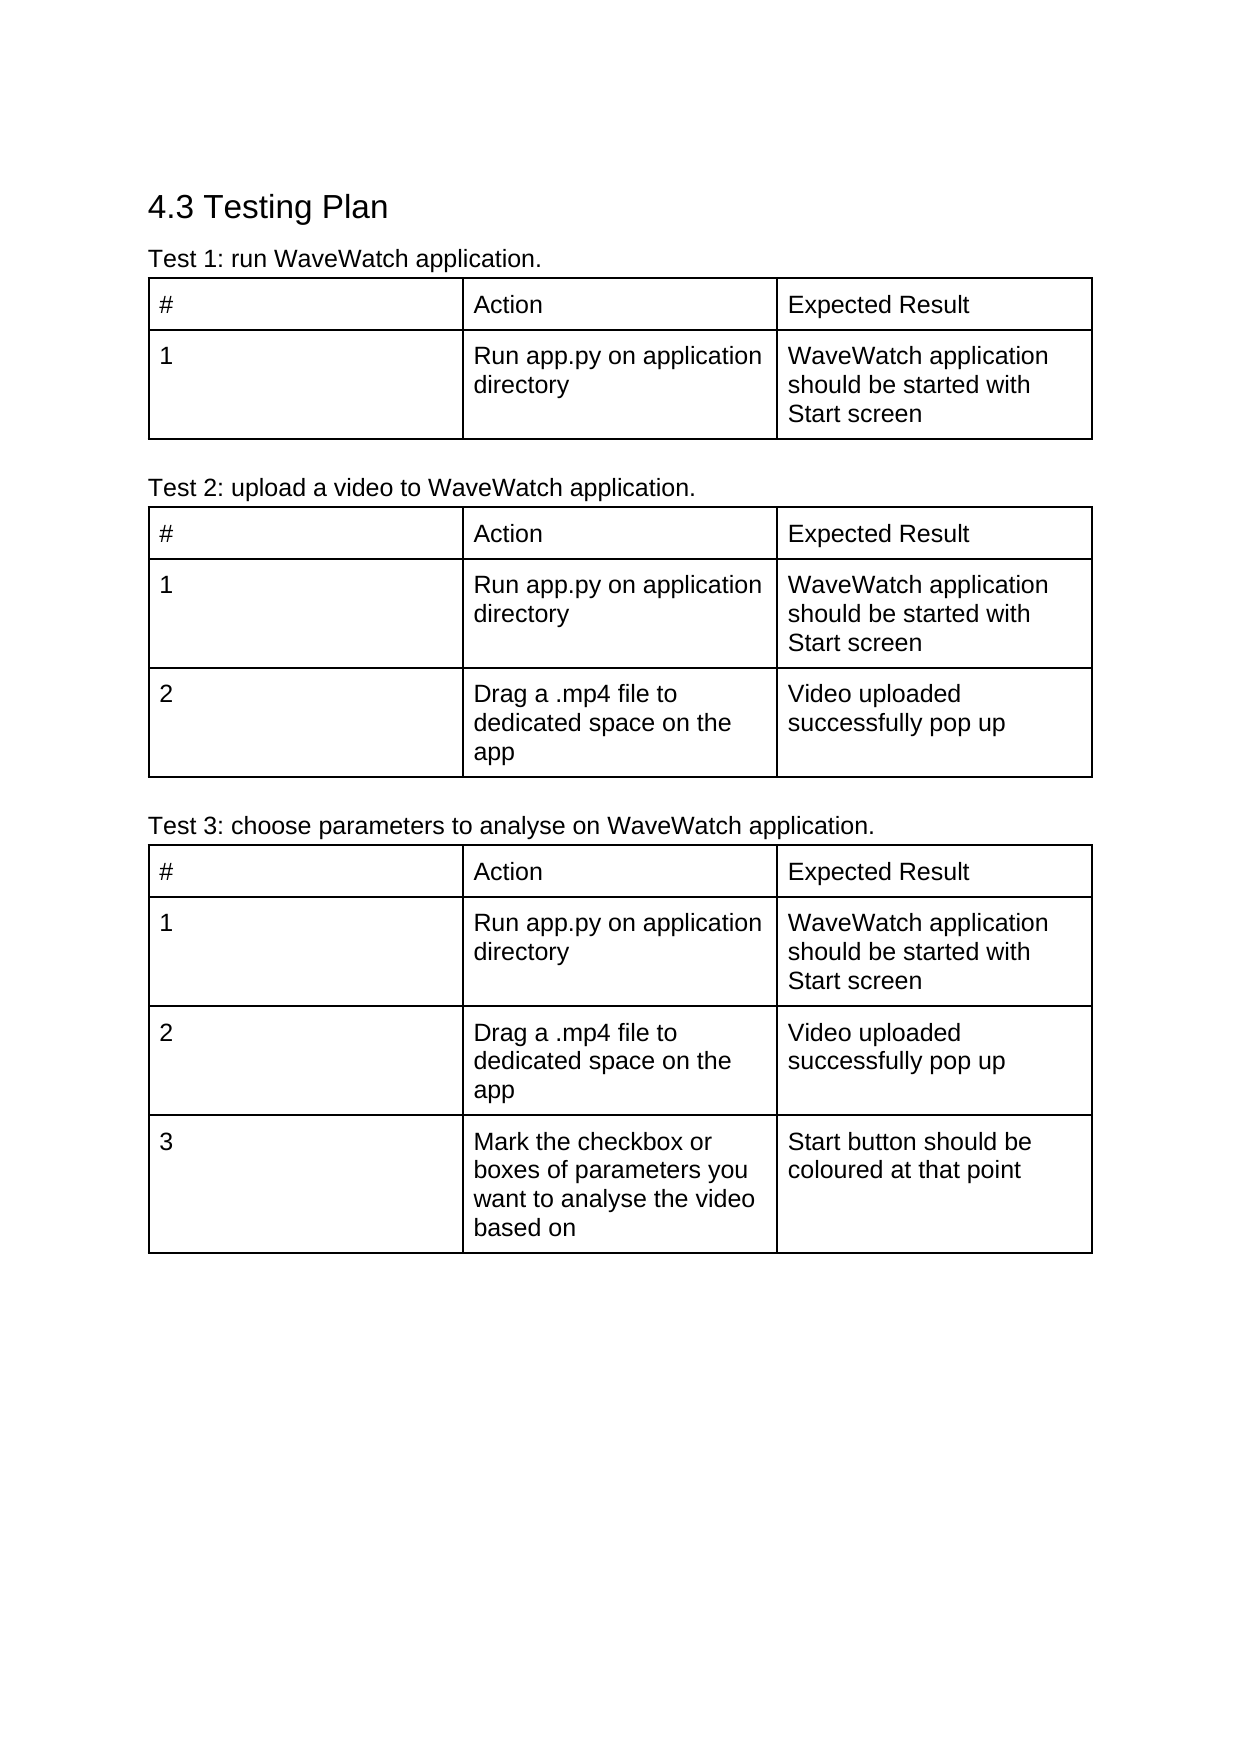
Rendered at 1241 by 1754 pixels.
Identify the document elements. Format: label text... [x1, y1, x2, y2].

table_cell Run app.py on application directory [464, 560, 776, 667]
table_header Action [464, 279, 776, 329]
table_cell WaveWatch application should be started with Start screen [778, 560, 1091, 667]
table_cell Video uploaded successfully pop up [778, 669, 1091, 776]
table_cell Mark the checkbox or boxes of parameters you want to analyse the video based on [464, 1116, 776, 1252]
table_cell 2 [150, 1007, 462, 1114]
table_cell WaveWatch application should be started with Start screen [778, 898, 1091, 1005]
table_header # [150, 846, 462, 896]
table_cell Video uploaded successfully pop up [778, 1007, 1091, 1114]
text Test 2: upload a video to WaveWatch application. [148, 473, 1090, 502]
table_header Action [464, 508, 776, 558]
table_cell 1 [150, 898, 462, 1005]
table_header # [150, 279, 462, 329]
table_header Action [464, 846, 776, 896]
table_cell Run app.py on application directory [464, 898, 776, 1005]
table_cell Run app.py on application directory [464, 331, 776, 438]
text Test 3: choose parameters to analyse on WaveWatch application. [148, 811, 1090, 840]
table_cell 1 [150, 560, 462, 667]
table_cell WaveWatch application should be started with Start screen [778, 331, 1091, 438]
table_cell 1 [150, 331, 462, 438]
table_header Expected Result [778, 846, 1091, 896]
table_header Expected Result [778, 279, 1091, 329]
subtitle 4.3 Testing Plan [148, 187, 1090, 226]
table_cell 2 [150, 669, 462, 776]
table_cell 3 [150, 1116, 462, 1252]
table_cell Drag a .mp4 file to dedicated space on the app [464, 669, 776, 776]
text Test 1: run WaveWatch application. [148, 244, 1090, 273]
table_header # [150, 508, 462, 558]
table_cell Drag a .mp4 file to dedicated space on the app [464, 1007, 776, 1114]
table_cell Start button should be coloured at that point [778, 1116, 1091, 1252]
table_header Expected Result [778, 508, 1091, 558]
